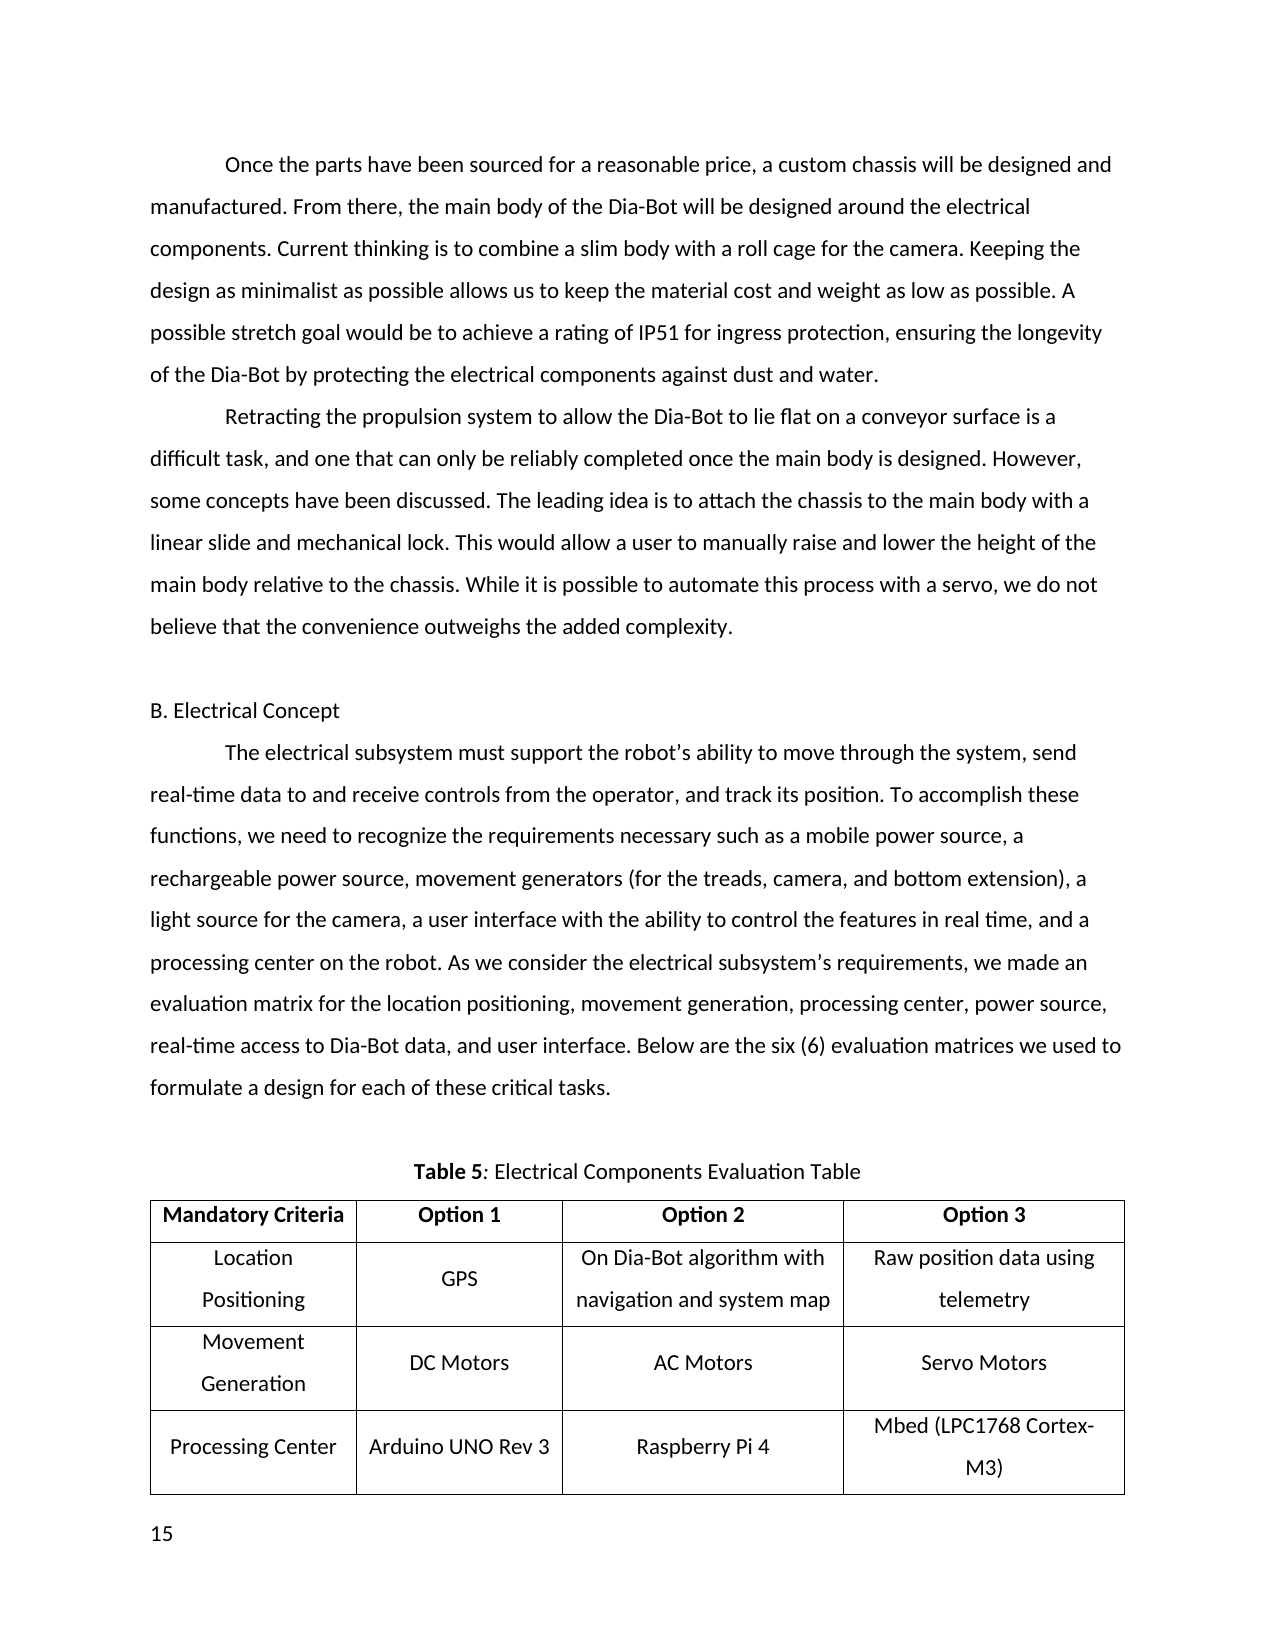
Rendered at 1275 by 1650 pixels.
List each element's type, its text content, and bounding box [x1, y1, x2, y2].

table_cell On Dia-Bot algorithm with navigation and system map [563, 1243, 843, 1326]
table_cell Servo Motors [844, 1327, 1124, 1410]
table_cell DC Motors [357, 1327, 562, 1410]
table_cell Processing Center [151, 1411, 356, 1494]
table_header Option 3 [844, 1201, 1124, 1242]
text Retracting the propulsion system to allow the Dia-Bot to lie flat on a conveyor surface is a difficult task, and one that can only be reliably completed once the main body is designed. However, some concepts have been discussed. The leading idea is to attach the chassis to the main body with a linear slide and mechanical lock. This would allow a user to manually raise and lower the height of the main body relative to the chassis. While it is possible to automate this process with a servo, we do not believe that the convenience outweighs the added complexity. [150, 402, 1125, 640]
text Table 5: Electrical Components Evaluation Table [150, 1157, 1125, 1186]
text Once the parts have been sourced for a reasonable price, a custom chassis will be designed and manufactured. From there, the main body of the Dia-Bot will be designed around the electrical components. Current thinking is to combine a slim body with a roll cage for the camera. Keeping the design as minimalist as possible allows us to keep the material cost and weight as low as possible. A possible stretch goal would be to achieve a rating of IP51 for ingress protection, ensuring the longevity of the Dia-Bot by protecting the electrical components against dust and water. [150, 150, 1125, 388]
table_header Option 2 [563, 1201, 843, 1242]
table_cell Location Positioning [151, 1243, 356, 1326]
text The electrical subsystem must support the robot’s ability to move through the system, send real-time data to and receive controls from the operator, and track its position. To accomplish these functions, we need to recognize the requirements necessary such as a mobile power source, a rechargeable power source, movement generators (for the treads, camera, and bottom extension), a light source for the camera, a user interface with the ability to control the features in real time, and a processing center on the robot. As we consider the electrical subsystem’s requirements, we made an evaluation matrix for the location positioning, movement generation, processing center, power source, real-time access to Dia-Bot data, and user interface. Below are the six (6) evaluation matrices we used to formulate a design for each of these critical tasks. [150, 738, 1125, 1143]
text B. Electrical Concept [150, 696, 1125, 724]
table_header Option 1 [357, 1201, 562, 1242]
table_cell Raw position data using telemetry [844, 1243, 1124, 1326]
table_cell Mbed (LPC1768 Cortex-M3) [844, 1411, 1124, 1494]
table_cell Arduino UNO Rev 3 [357, 1411, 562, 1494]
table_cell Raspberry Pi 4 [563, 1411, 843, 1494]
table_cell AC Motors [563, 1327, 843, 1410]
table_header Mandatory Criteria [151, 1201, 356, 1242]
table_cell GPS [357, 1243, 562, 1326]
table_cell Movement Generation [151, 1327, 356, 1410]
